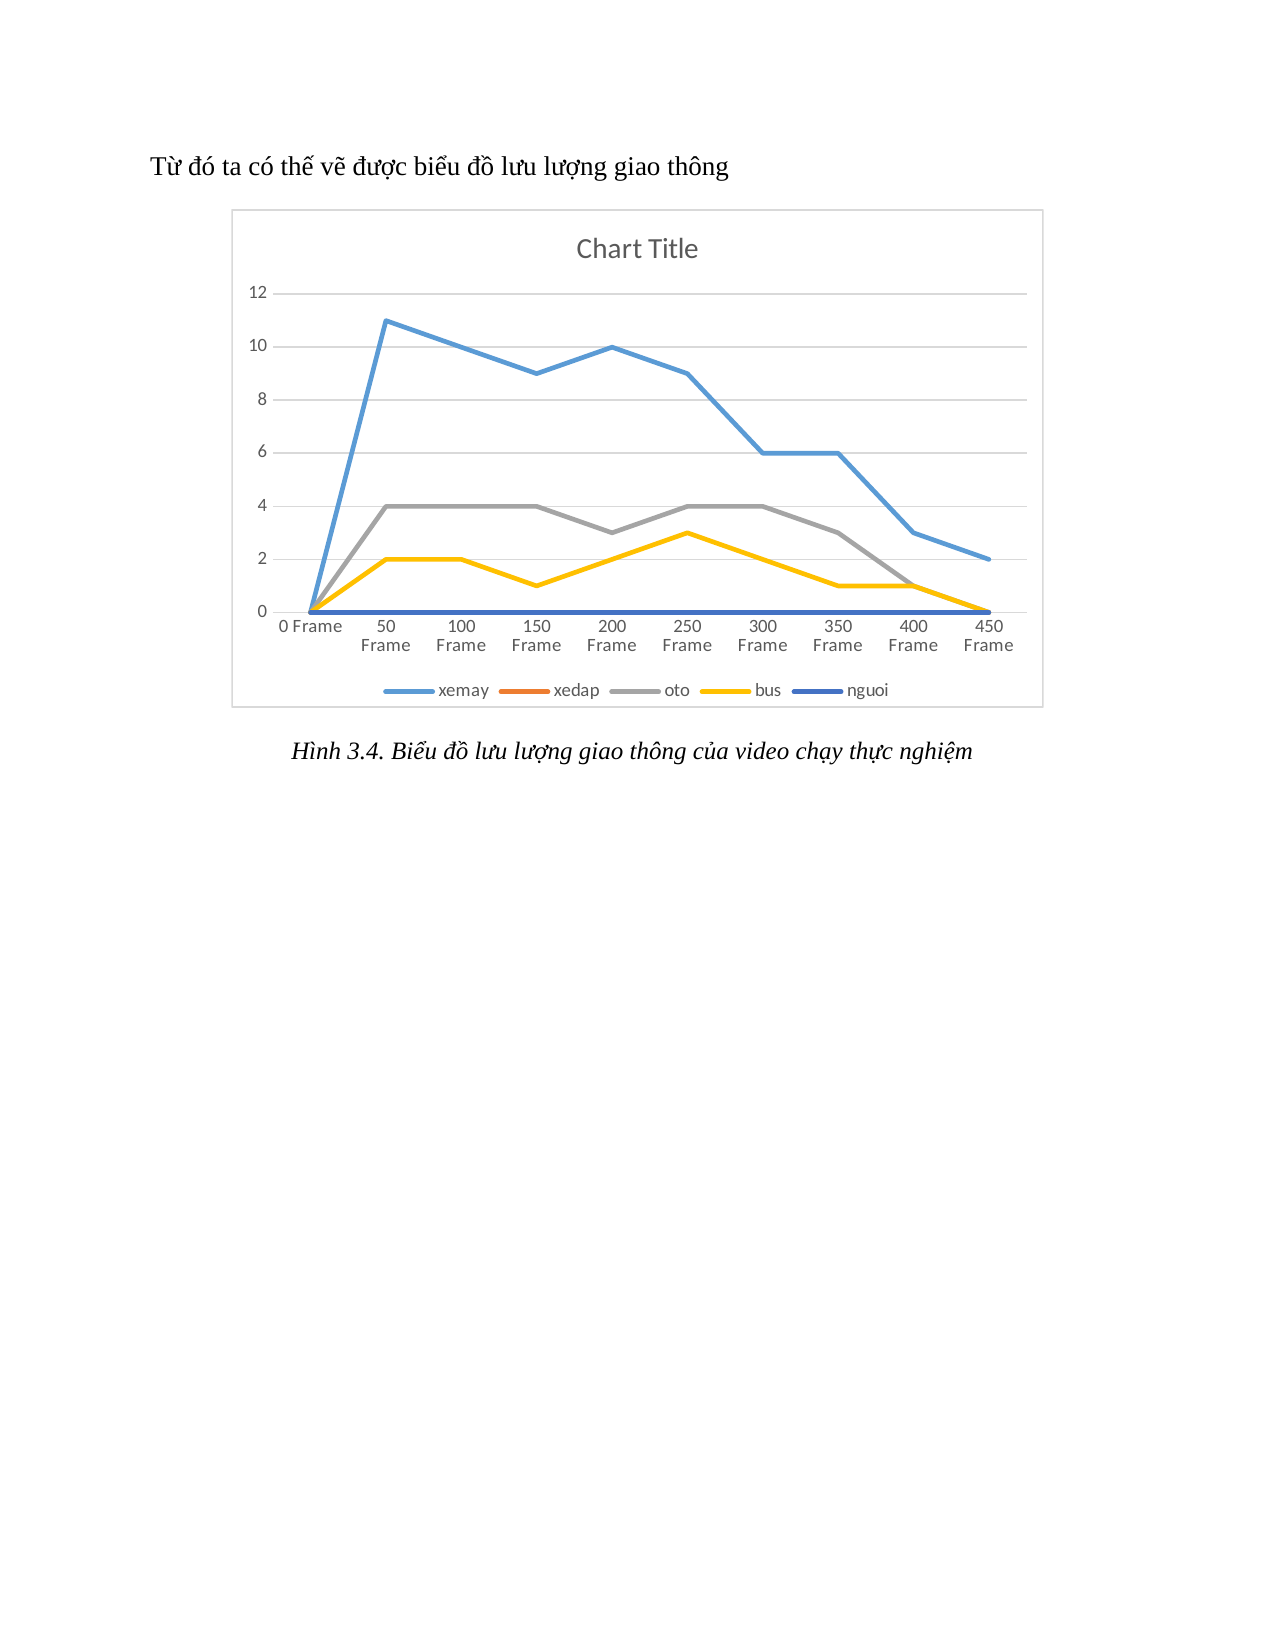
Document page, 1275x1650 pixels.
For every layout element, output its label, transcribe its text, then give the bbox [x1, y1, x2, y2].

text Hình 3.4. Biểu đồ lưu lượng giao thông của video chạy thực nghiệm [150, 736, 1078, 765]
text Từ đó ta có thế vẽ được biểu đồ lưu lượng giao thông [150, 150, 1125, 181]
